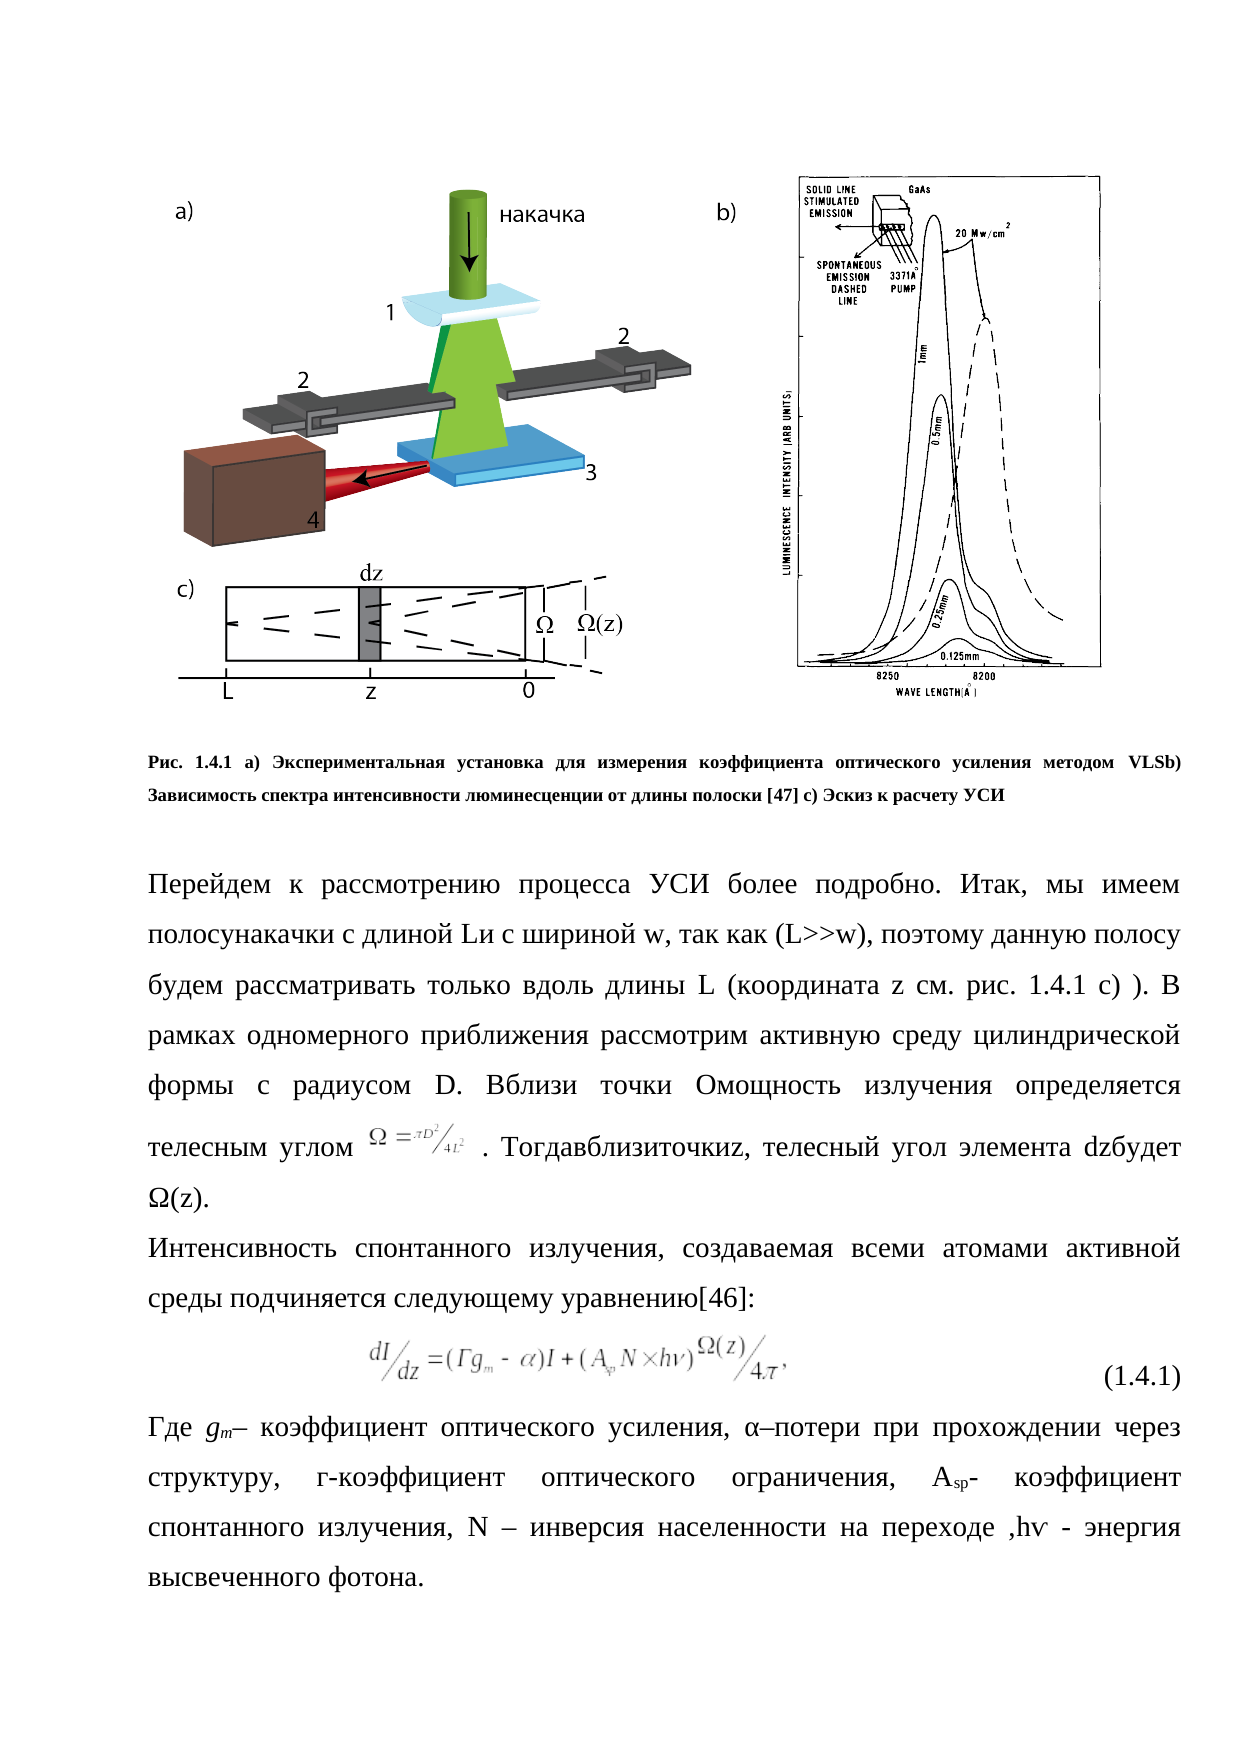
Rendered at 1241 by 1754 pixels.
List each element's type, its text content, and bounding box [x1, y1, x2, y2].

text Перейдем к рассмотрению процесса УСИ более подробно. Итак, мы имеем полосунакачки с длиной Lи с шириной w, так как (L>>w), поэтому данную полосу будем рассматривать только вдоль длины L (координата z см. рис. 1.4.1 с) ). В рамках одномерного приближения рассмотрим активную среду цилиндрической формы с радиусом D. Вблизи точки Oмощность излучения определяется телесным углом . Тогдавблизиточкиz, телесный угол элемента dzбудет Ω(z). [148, 866, 1181, 1213]
picture [147, 118, 1157, 741]
text (1.4.1) [148, 1331, 1181, 1392]
text Где gm– коэффициент оптического усиления, α–потери при прохождении через структуру, ᴦ-коэффициент оптического ограничения, Asp- коэффициент спонтанного излучения, N – инверсия населенности на переходе ,hѵ - энергия высвеченного фотона. [148, 1409, 1181, 1593]
